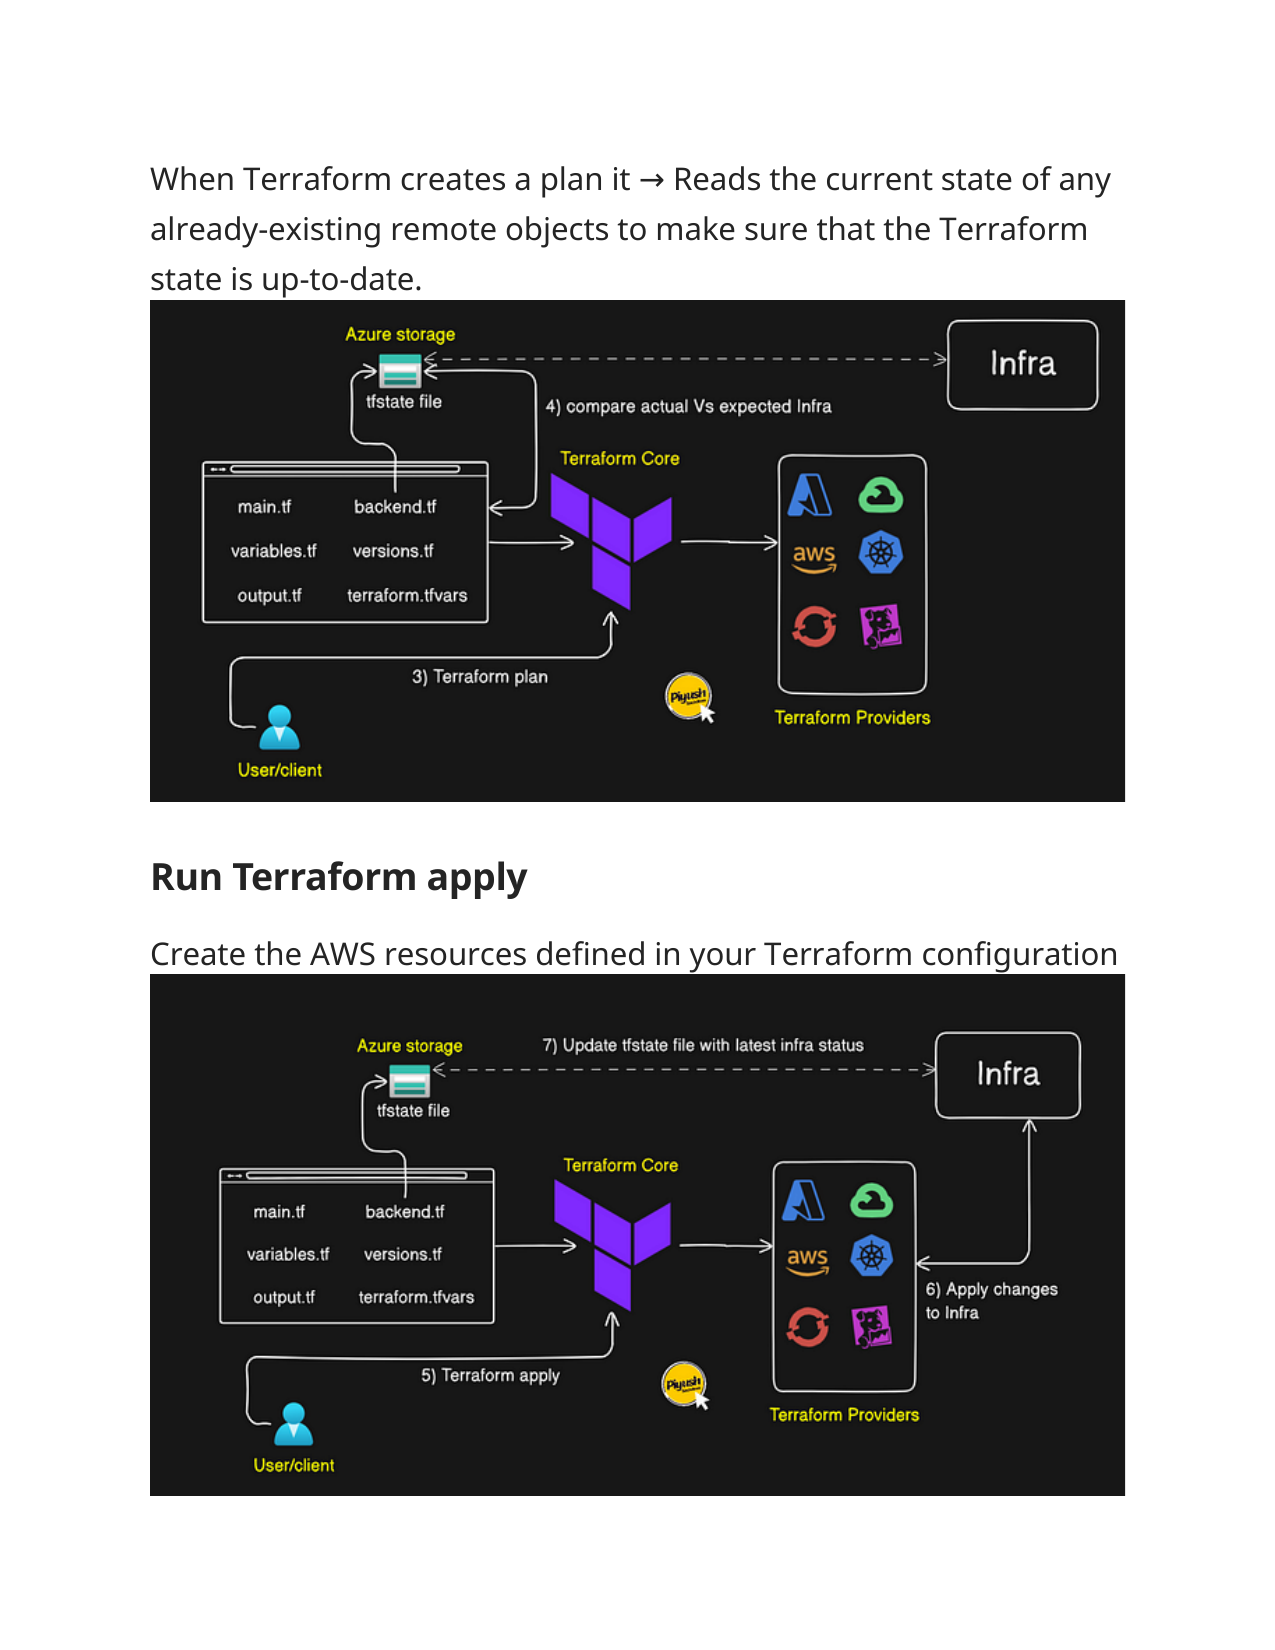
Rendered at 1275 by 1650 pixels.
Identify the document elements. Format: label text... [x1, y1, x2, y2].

text When Terraform creates a plan it → Reads the current state of any already-existing remote objects to make sure that the Terraform state is up-to-date. [150, 150, 1125, 300]
text Create the AWS resources defined in your Terraform configuration [150, 925, 1125, 974]
picture [150, 300, 1125, 802]
picture [150, 974, 1125, 1496]
text Run Terraform apply [150, 850, 1125, 901]
